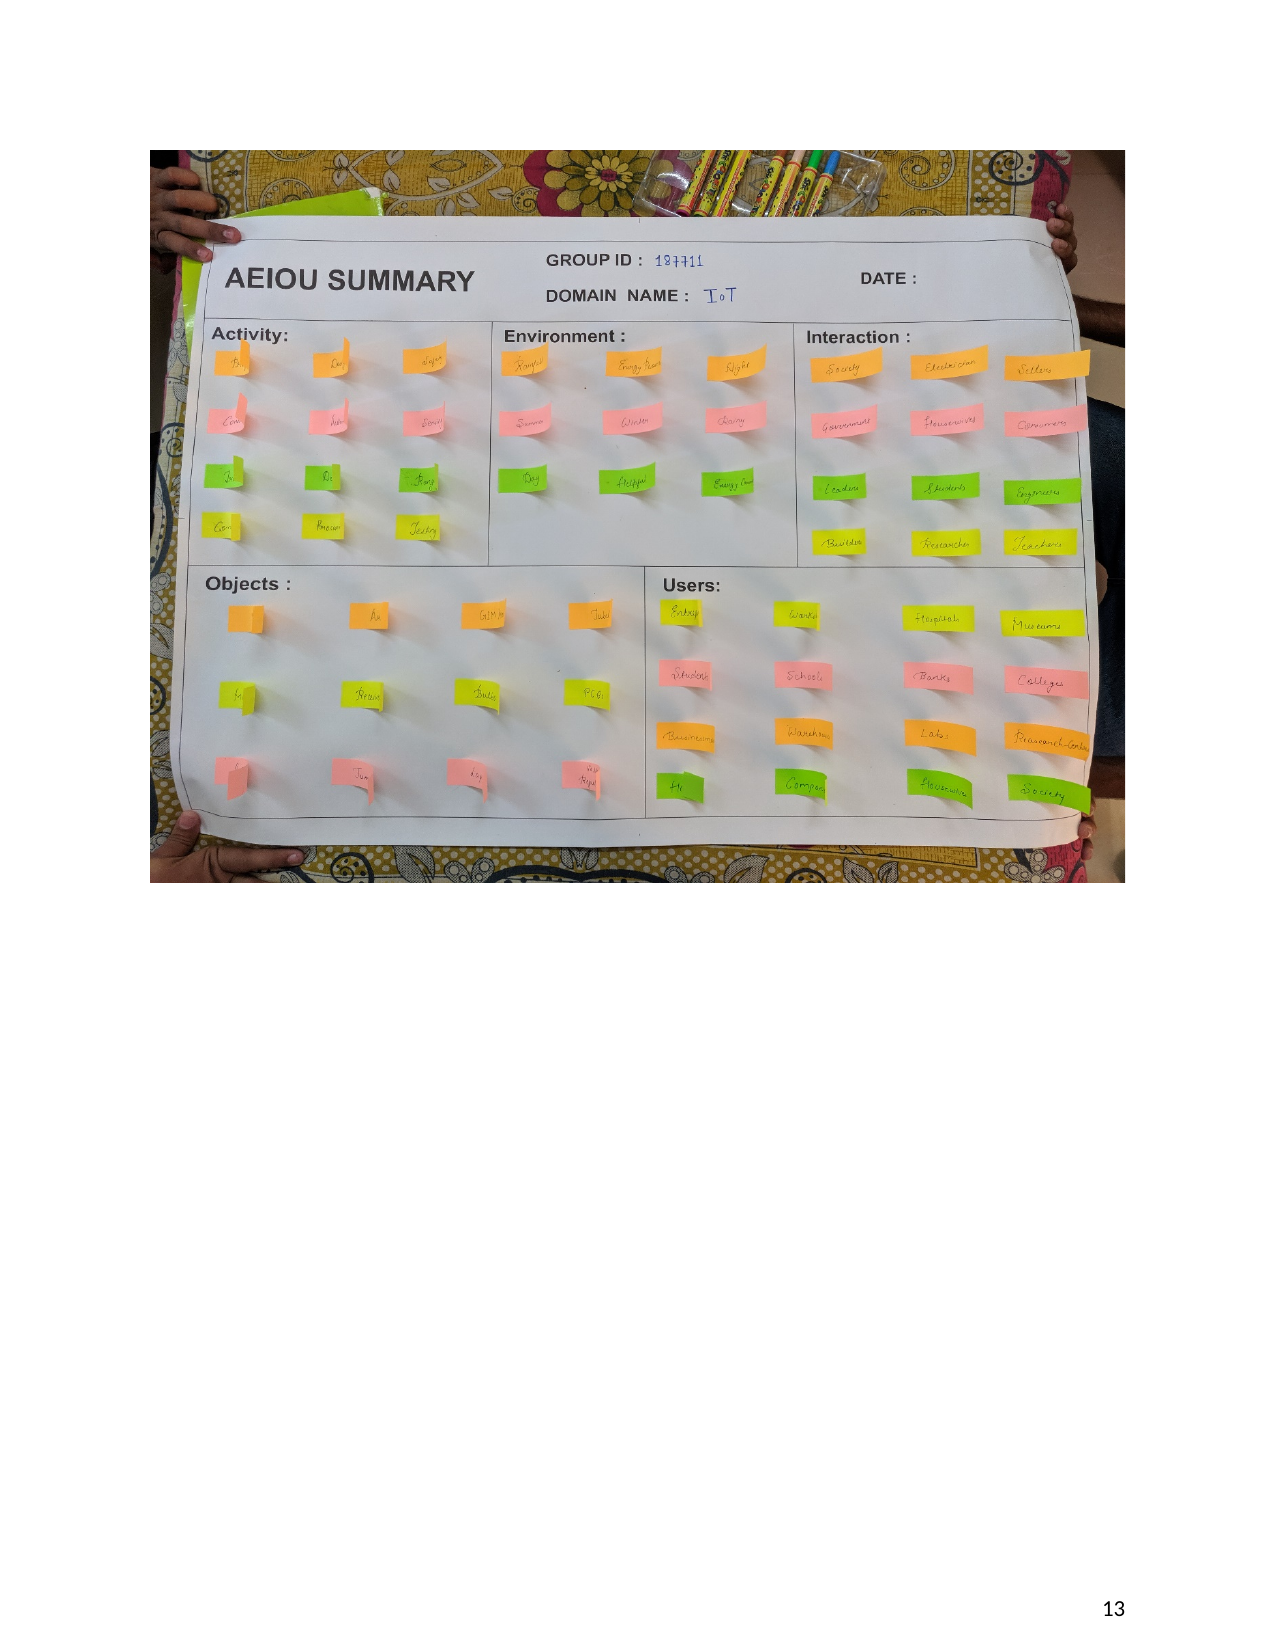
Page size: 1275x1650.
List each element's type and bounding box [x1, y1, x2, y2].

picture [150, 150, 1125, 883]
